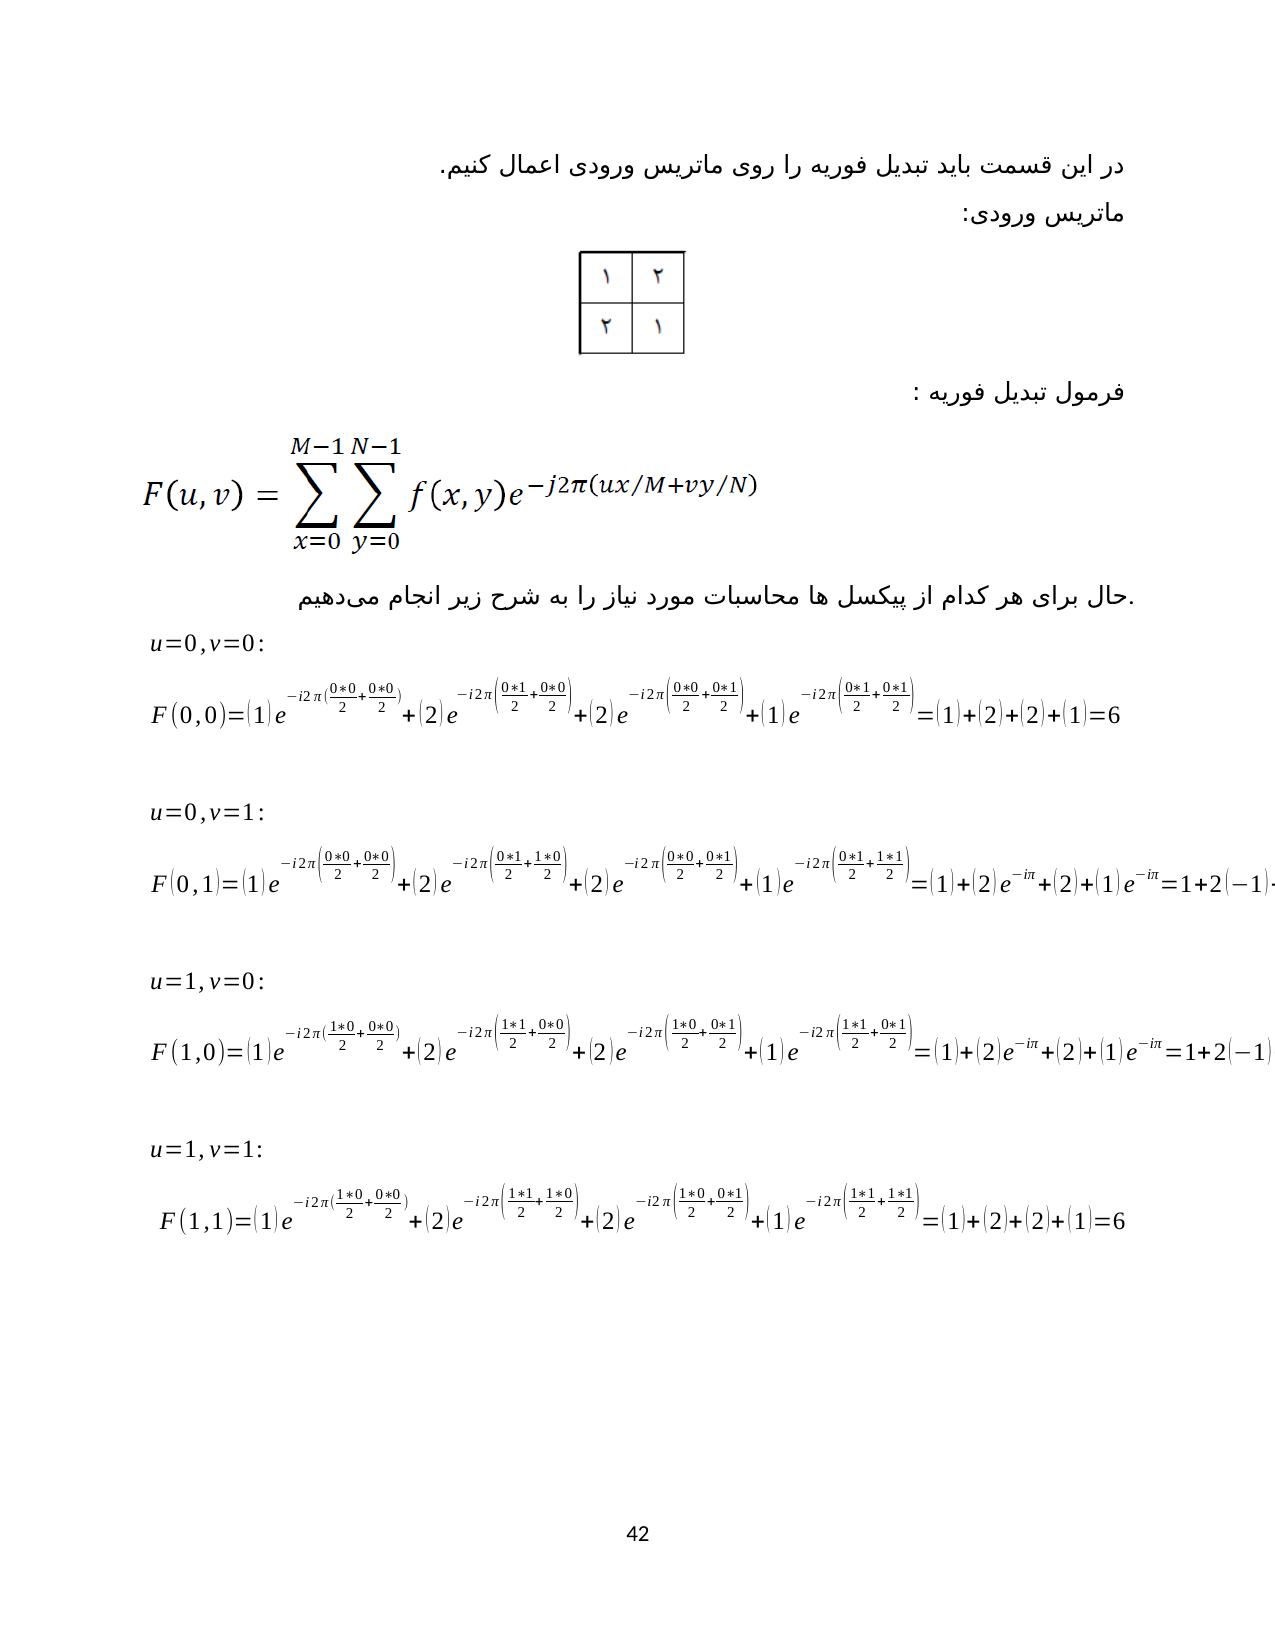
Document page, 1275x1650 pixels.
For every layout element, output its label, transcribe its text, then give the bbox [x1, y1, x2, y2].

text حال برای هر کدام از پیکسل ها محاسبات مورد نیاز را به شرح زیر انجام می‌دهیم. [150, 580, 1134, 611]
picture [140, 424, 769, 562]
text فرمول تبدیل فوریه : [141, 377, 1125, 406]
text ماتریس ورودی: [141, 198, 1125, 227]
text در این قسمت باید تبدیل فوریه را روی ماتریس ورودی اعمال کنیم. [141, 150, 1125, 179]
